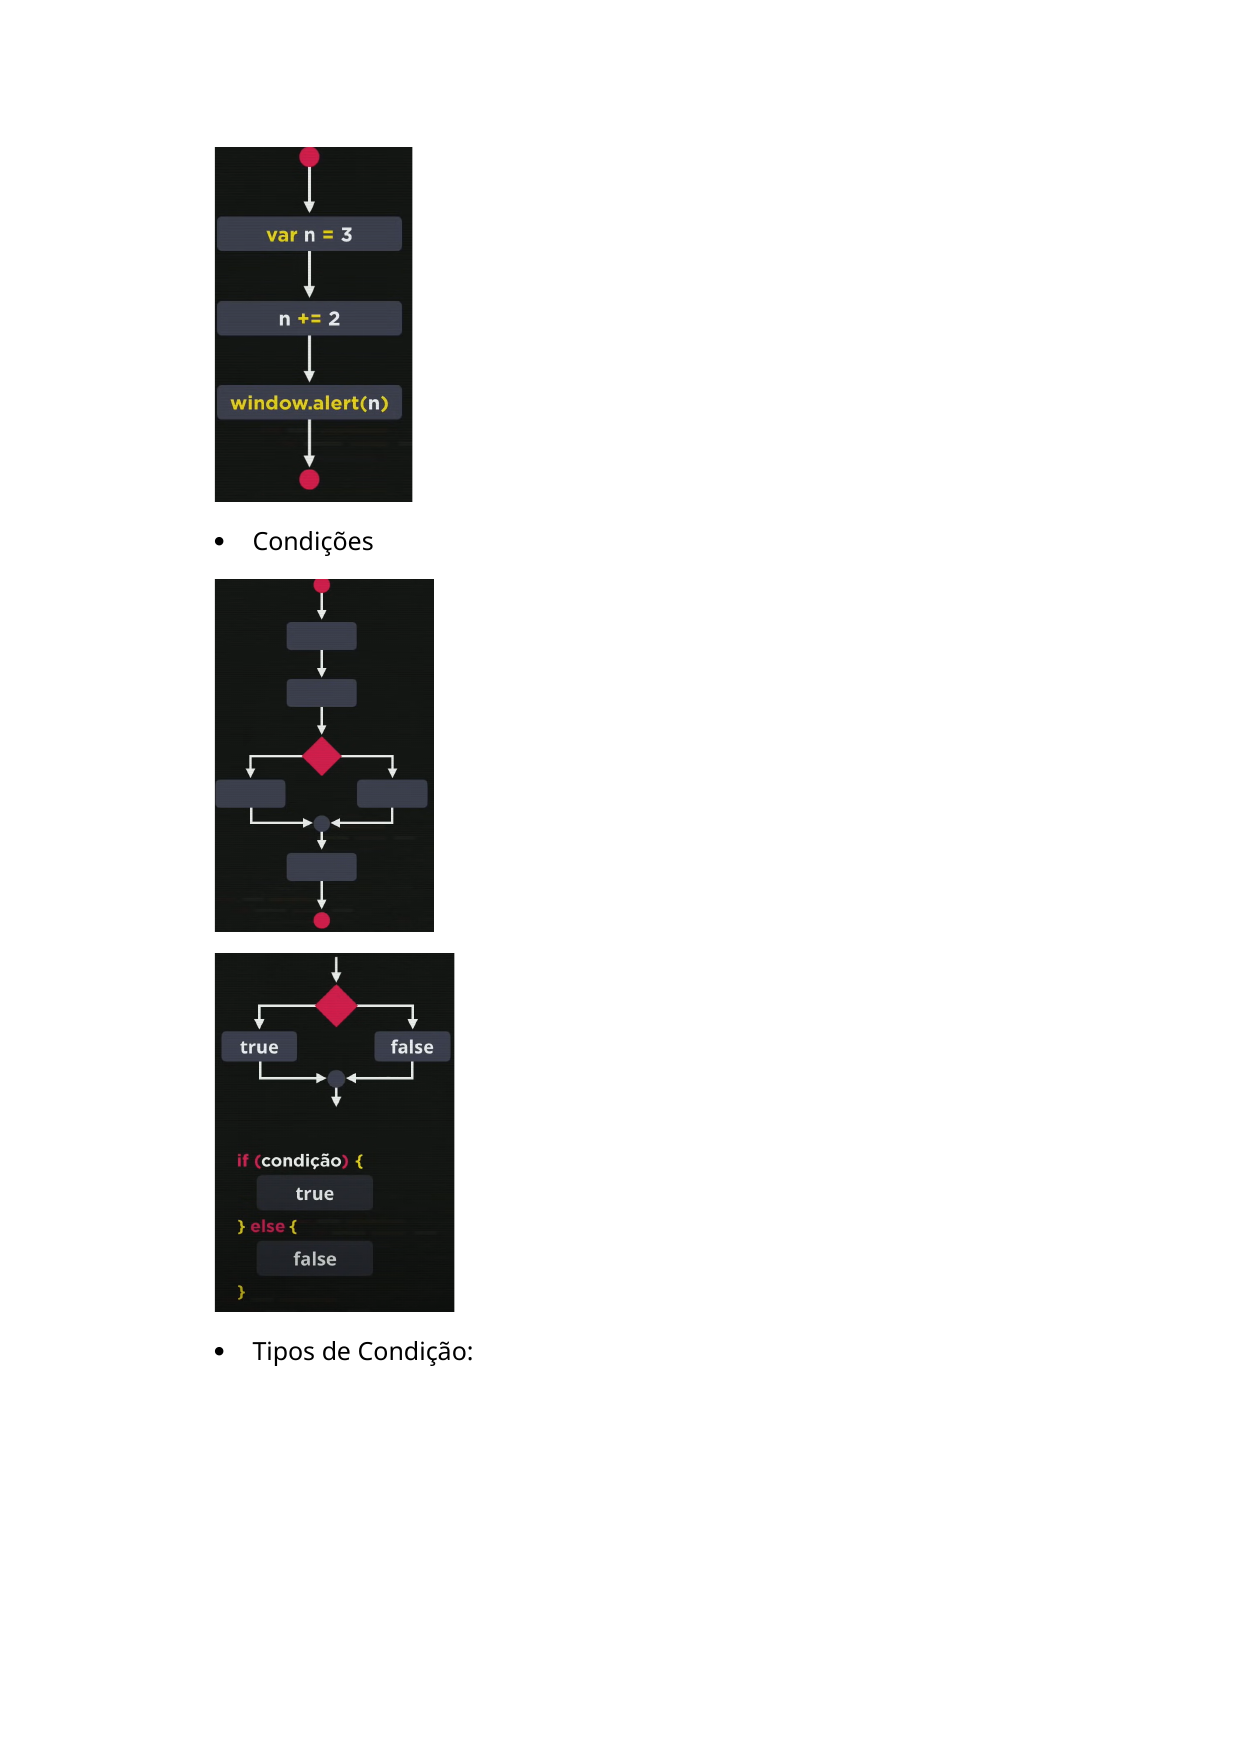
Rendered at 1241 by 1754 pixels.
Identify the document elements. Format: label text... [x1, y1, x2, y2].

picture [214, 147, 413, 502]
picture [214, 953, 455, 1312]
picture [214, 579, 434, 932]
list Tipos de Condição: [215, 1333, 1063, 1367]
list Condições [215, 524, 1063, 558]
